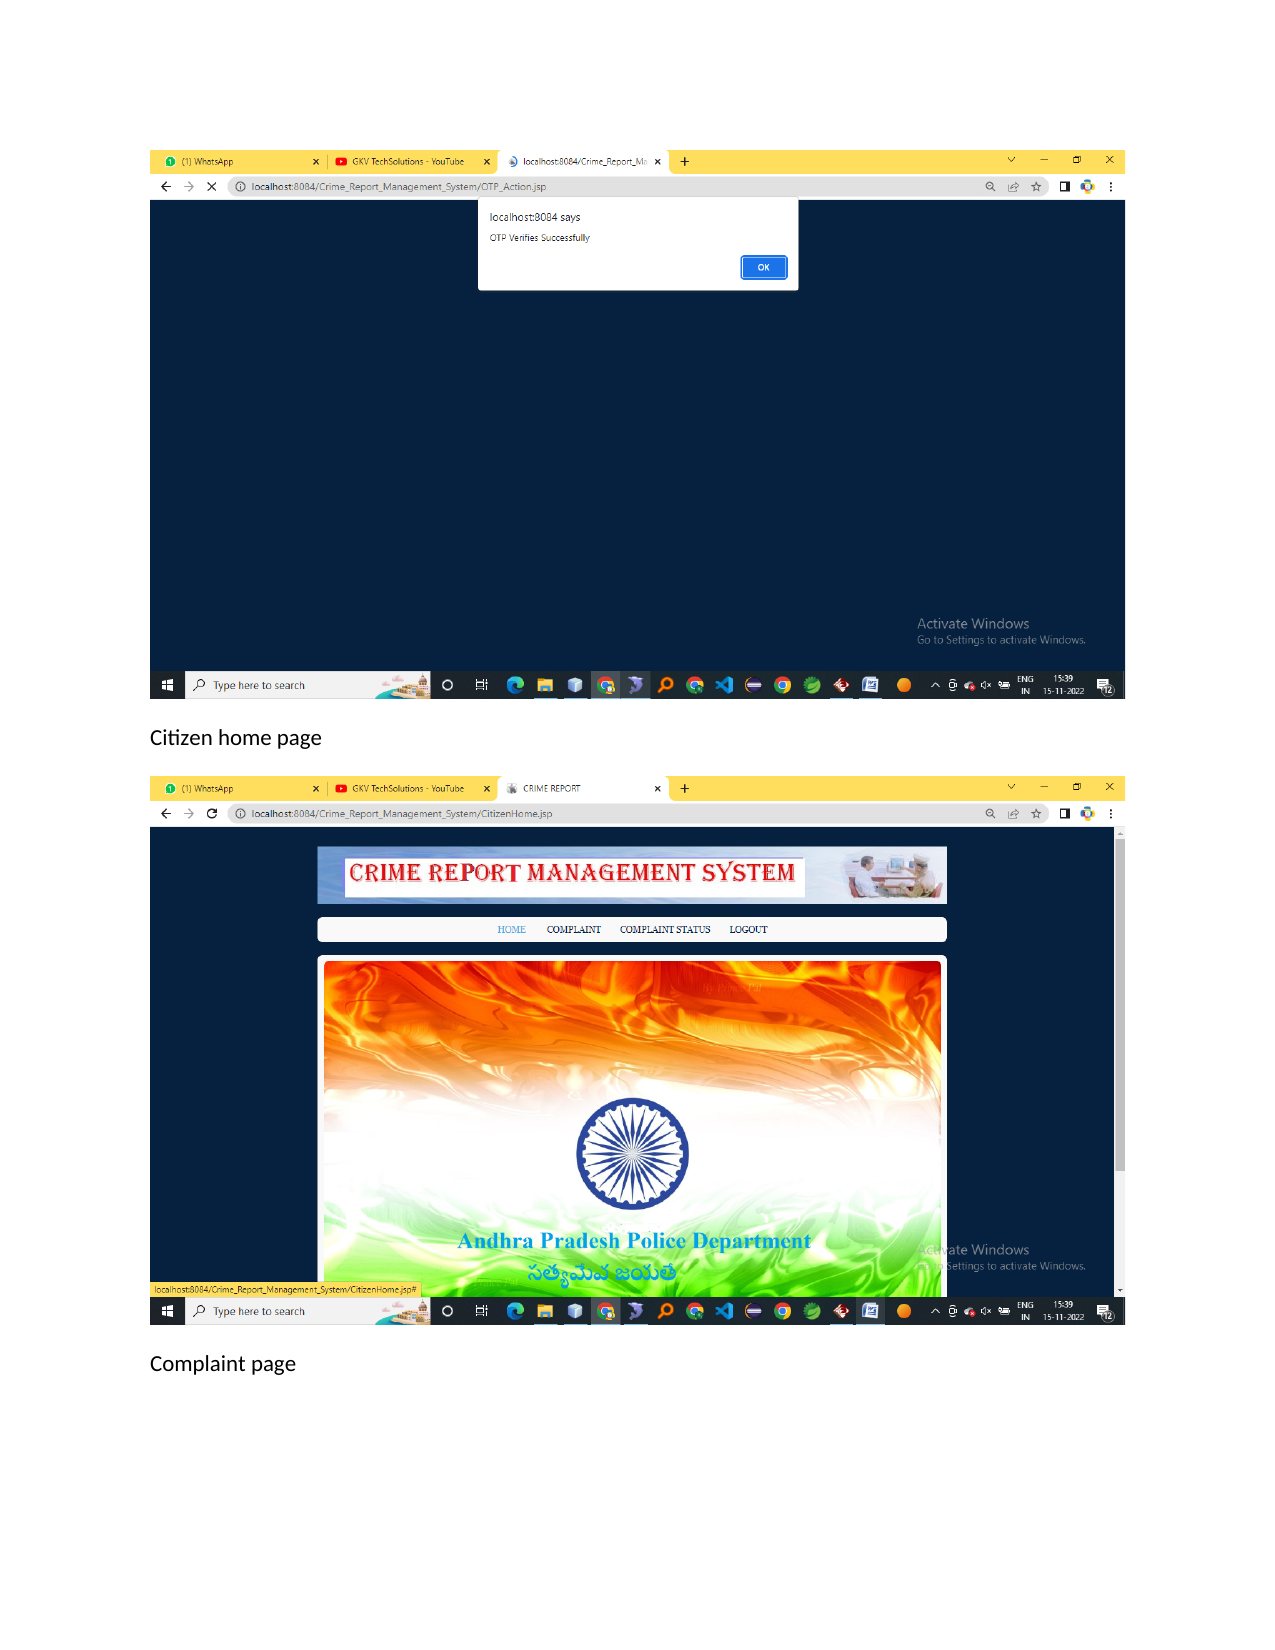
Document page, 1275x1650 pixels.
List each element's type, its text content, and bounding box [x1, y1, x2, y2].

text Complaint page [150, 1349, 1125, 1377]
text Citizen home page [150, 723, 1125, 751]
picture [150, 150, 1125, 699]
picture [150, 776, 1125, 1325]
